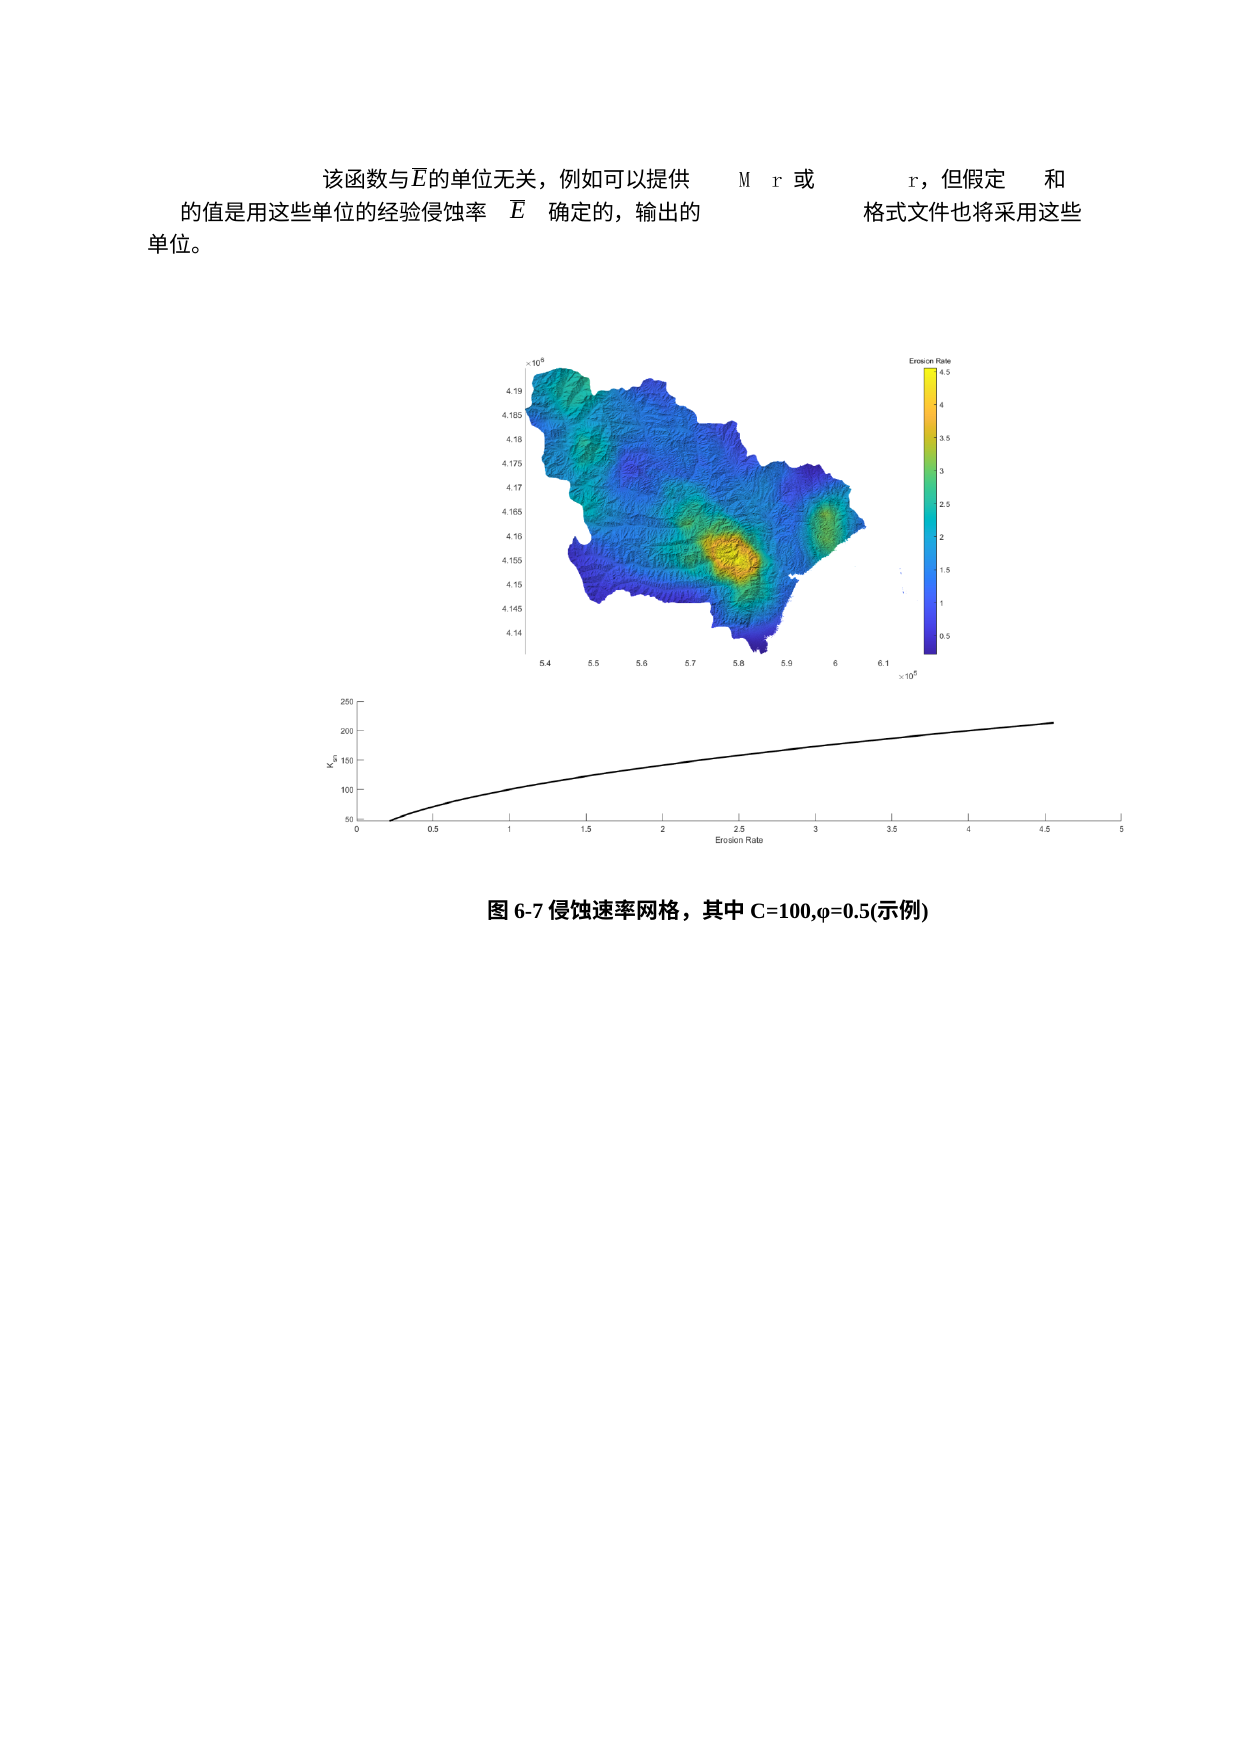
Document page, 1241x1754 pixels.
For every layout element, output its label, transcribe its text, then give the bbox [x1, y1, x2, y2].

text 该函数与的单位无关，例如可以提供 m/Myr 或 mm/yr，但假定 C 和 φ 的值是用这些单位的经验侵蚀率()确定的，输出的GRIDobj格式文件也将采用这些单位。 [148, 162, 1093, 259]
picture [322, 327, 1133, 851]
text 图 6-7 侵蚀速率网格，其中C=100,φ=0.5(示例) [148, 893, 1093, 925]
